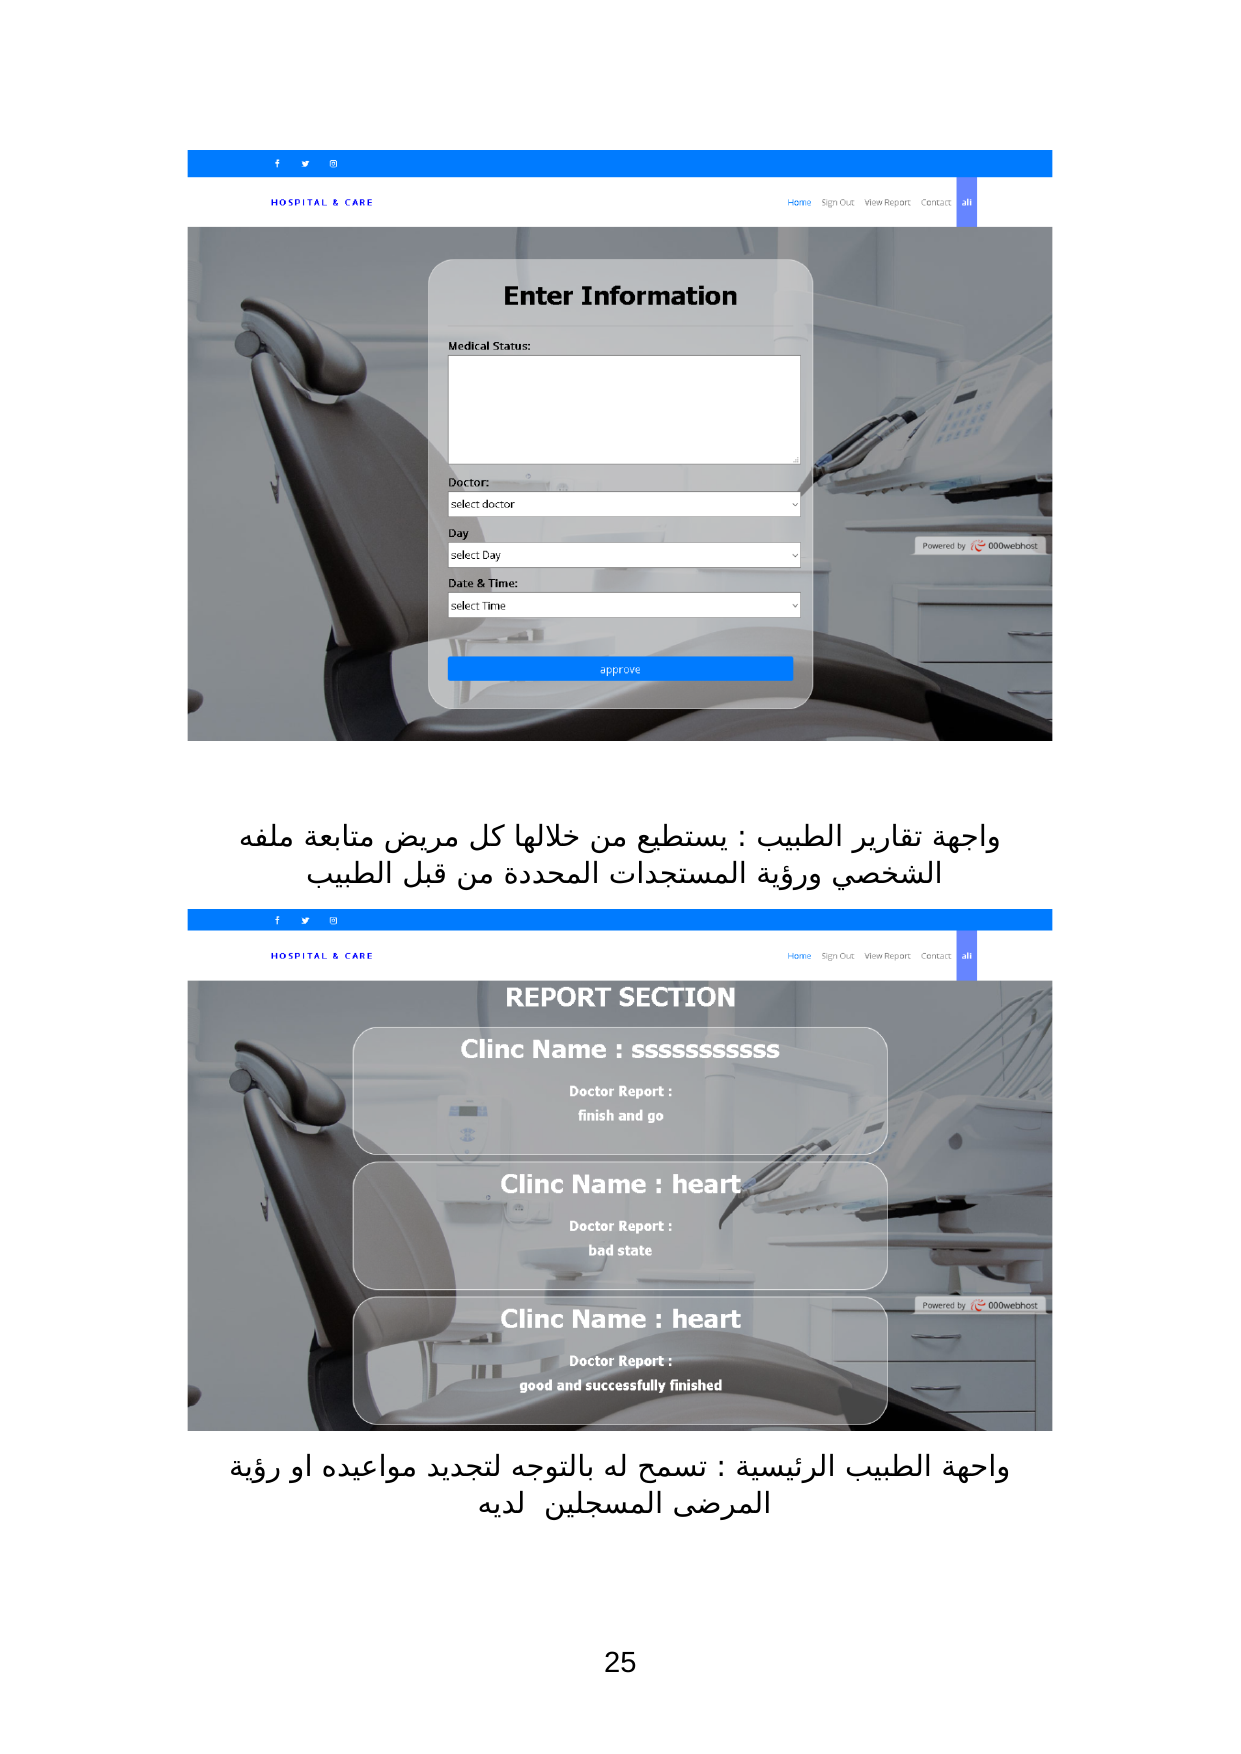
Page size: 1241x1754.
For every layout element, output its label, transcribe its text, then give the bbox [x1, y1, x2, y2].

picture [187, 150, 1053, 741]
text واحهة الطبيب الرئيسية : تسمح له بالتوجه لتجديد مواعيده او رؤية المرضى المسجلين لديه [187, 1449, 1053, 1520]
text واجهة تقارير الطبيب : يستطيع من خلالها كل مريض متابعة ملفه الشخصي ورؤية المستجدات المحددة من قبل الطبيب [187, 819, 1053, 890]
picture [187, 909, 1053, 1431]
